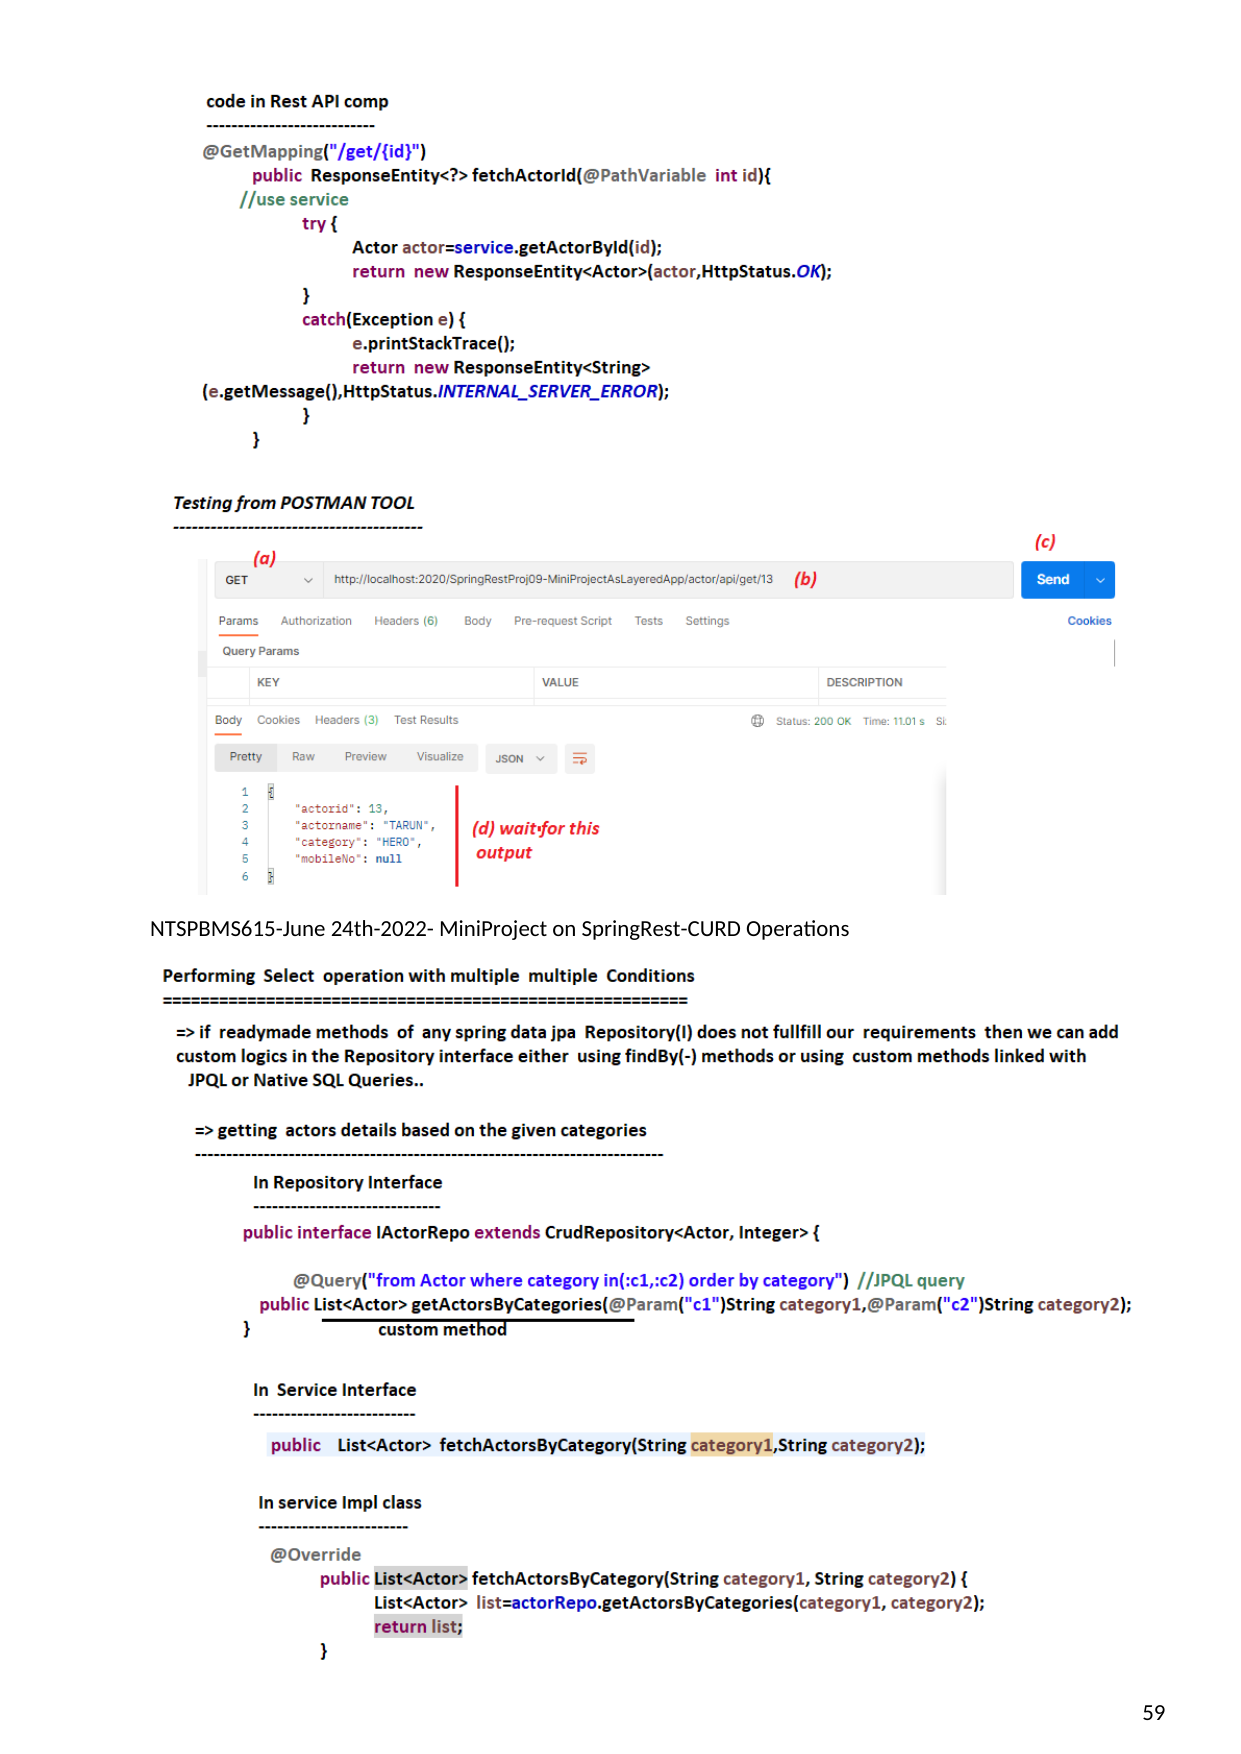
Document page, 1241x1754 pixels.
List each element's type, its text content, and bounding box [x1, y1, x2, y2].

text NTSPBMS615-June 24th-2022- MiniProject on SpringRest-CURD Operations [150, 914, 1165, 942]
picture [150, 960, 1147, 1664]
picture [150, 75, 1137, 895]
